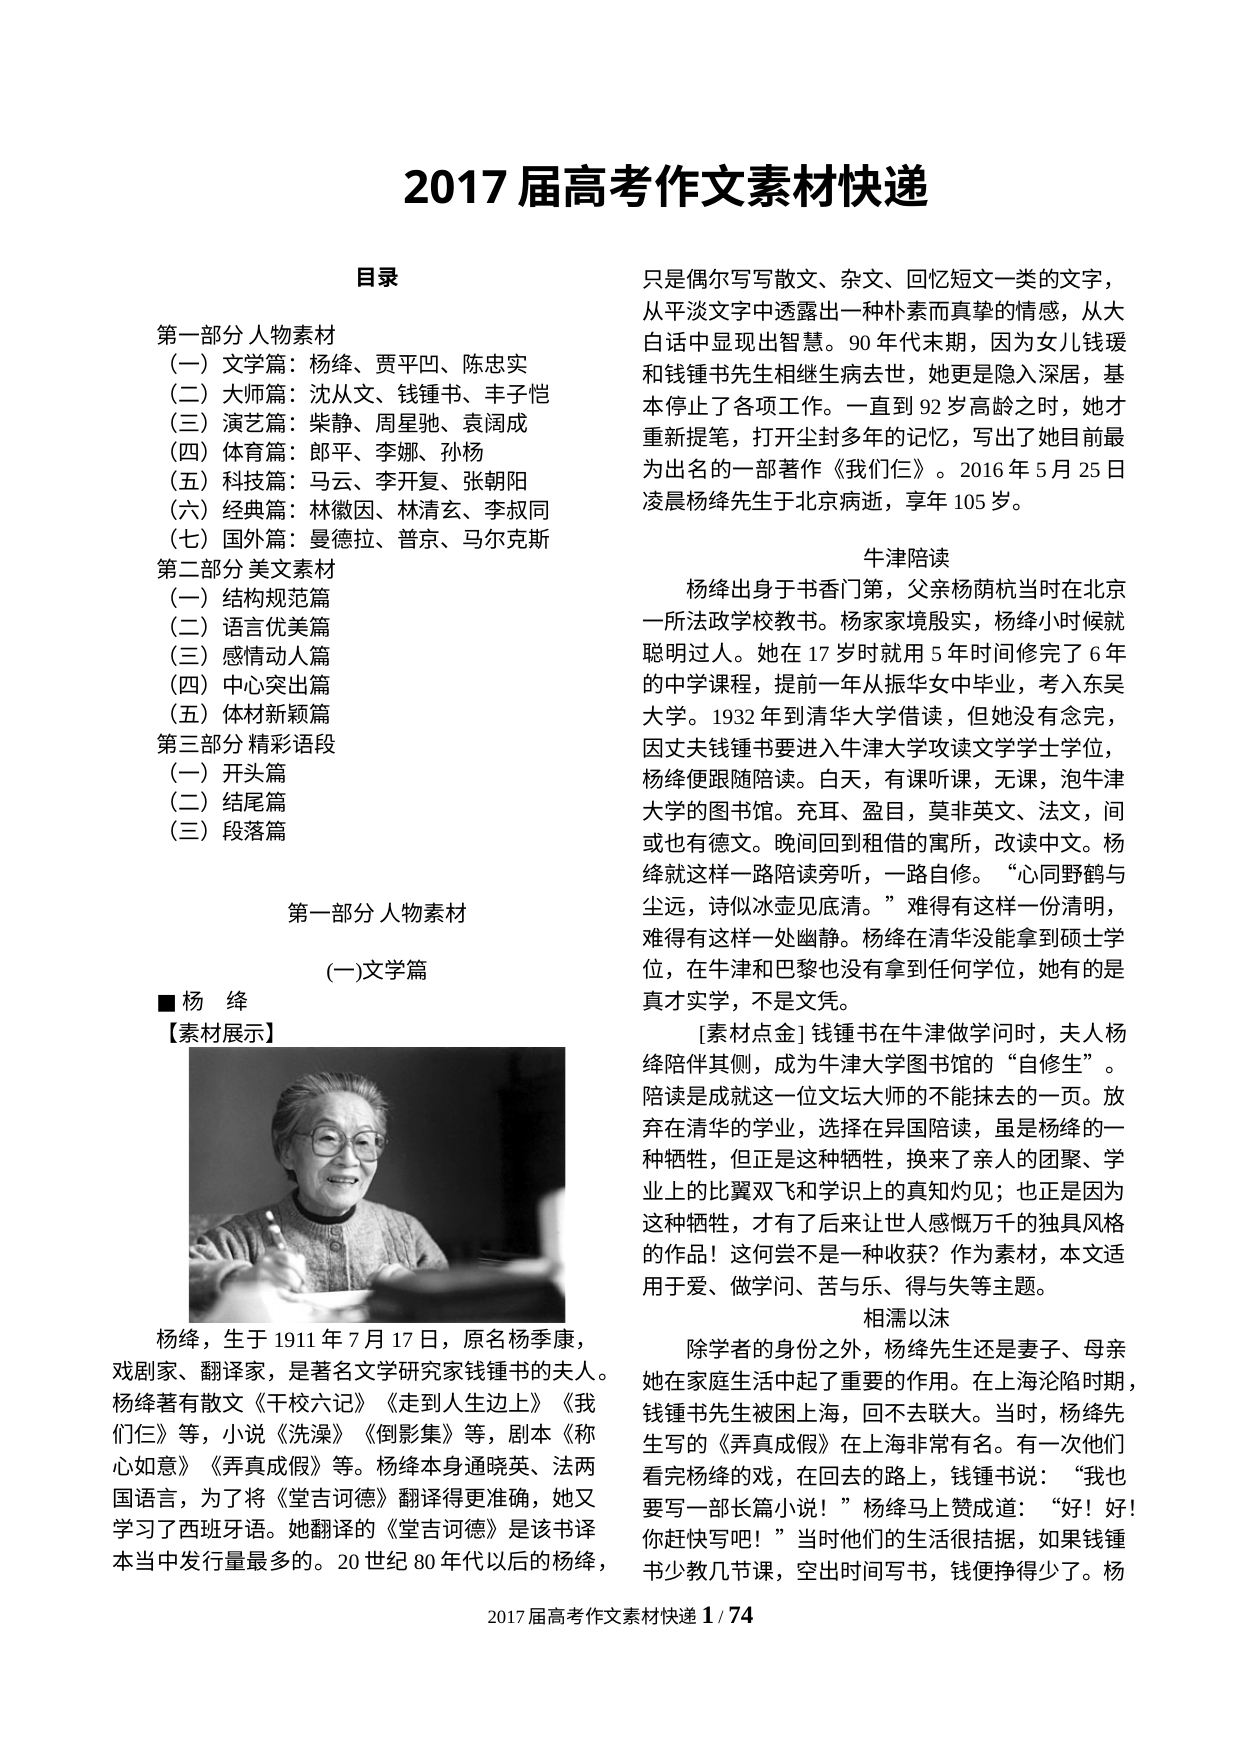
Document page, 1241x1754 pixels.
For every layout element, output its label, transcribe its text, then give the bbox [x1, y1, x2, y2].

text （三）演艺篇：柴静、周星驰、袁阔成 [112, 408, 598, 437]
text 【素材展示】 [112, 1016, 598, 1048]
text 第一部分 人物素材 [112, 320, 598, 349]
text （五）科技篇：马云、李开复、张朝阳 [112, 466, 598, 495]
text 杨绛出身于书香门第，父亲杨荫杭当时在北京一所法政学校教书。杨家家境殷实，杨绛小时候就聪明过人。她在17岁时就用5年时间修完了6年的中学课程，提前一年从振华女中毕业，考入东吴大学。1932年到清华大学借读，但她没有念完，因丈夫钱锺书要进入牛津大学攻读文学学士学位，杨绛便跟随陪读。白天，有课听课，无课，泡牛津大学的图书馆。充耳、盈目，莫非英文、法文，间或也有德文。晚间回到租借的寓所，改读中文。杨绛就这样一路陪读旁听，一路自修。“心同野鹤与尘远，诗似冰壶见底清。”难得有这样一份清明，难得有这样一处幽静。杨绛在清华没能拿到硕士学位，在牛津和巴黎也没有拿到任何学位，她有的是真才实学，不是文凭。 [642, 572, 1128, 1016]
text 相濡以沫 [642, 1301, 1128, 1332]
picture [188, 1047, 566, 1323]
text [素材点金] 钱锺书在牛津做学问时，夫人杨绛陪伴其侧，成为牛津大学图书馆的“自修生”。陪读是成就这一位文坛大师的不能抹去的一页。放弃在清华的学业，选择在异国陪读，虽是杨绛的一种牺牲，但正是这种牺牲，换来了亲人的团聚、学业上的比翼双飞和学识上的真知灼见；也正是因为这种牺牲，才有了后来让世人感慨万千的独具风格的作品！这何尝不是一种收获？作为素材，本文适用于爱、做学问、苦与乐、得与失等主题。 [642, 1016, 1128, 1301]
text （六）经典篇：林徽因、林清玄、李叔同 [112, 495, 598, 524]
text （四）中心突出篇 [112, 670, 598, 699]
text 第一部分 人物素材 [112, 896, 598, 927]
text ■ 杨 绛 [112, 984, 598, 1016]
text （二）结尾篇 [112, 787, 598, 816]
text （一）结构规范篇 [112, 583, 598, 612]
text （七）国外篇：曼德拉、普京、马尔克斯 [112, 524, 598, 554]
text （二）语言优美篇 [112, 612, 598, 641]
text （一）开头篇 [112, 758, 598, 787]
text 第二部分 美文素材 [112, 554, 598, 583]
text (一)文学篇 [112, 953, 598, 984]
text 目录 [112, 262, 598, 291]
text 杨绛，生于1911年7月17日，原名杨季康，戏剧家、翻译家，是著名文学研究家钱锺书的夫人。杨绛著有散文《干校六记》《走到人生边上》《我们仨》等，小说《洗澡》《倒影集》等，剧本《称心如意》《弄真成假》等。杨绛本身通晓英、法两国语言，为了将《堂吉诃德》翻译得更准确，她又学习了西班牙语。她翻译的《堂吉诃德》是该书译本当中发行量最多的。20世纪80年代以后的杨绛，只是偶尔写写散文、杂文、回忆短文一类的文字，从平淡文字中透露出一种朴素而真挚的情感，从大白话中显现出智慧。90年代末期，因为女儿钱瑗和钱锺书先生相继生病去世，她更是隐入深居，基本停止了各项工作。一直到92岁高龄之时，她才重新提笔，打开尘封多年的记忆，写出了她目前最为出名的一部著作《我们仨》。2016年5月25日凌晨杨绛先生于北京病逝，享年105岁。 [112, 1322, 598, 1576]
text 第三部分 精彩语段 [112, 729, 598, 758]
text 杨绛，生于1911年7月17日，原名杨季康，戏剧家、翻译家，是著名文学研究家钱锺书的夫人。杨绛著有散文《干校六记》《走到人生边上》《我们仨》等，小说《洗澡》《倒影集》等，剧本《称心如意》《弄真成假》等。杨绛本身通晓英、法两国语言，为了将《堂吉诃德》翻译得更准确，她又学习了西班牙语。她翻译的《堂吉诃德》是该书译本当中发行量最多的。20世纪80年代以后的杨绛，只是偶尔写写散文、杂文、回忆短文一类的文字，从平淡文字中透露出一种朴素而真挚的情感，从大白话中显现出智慧。90年代末期，因为女儿钱瑗和钱锺书先生相继生病去世，她更是隐入深居，基本停止了各项工作。一直到92岁高龄之时，她才重新提笔，打开尘封多年的记忆，写出了她目前最为出名的一部著作《我们仨》。2016年5月25日凌晨杨绛先生于北京病逝，享年105岁。 [642, 262, 1128, 515]
text （一）文学篇：杨绛、贾平凹、陈忠实 [112, 349, 598, 379]
text （三）感情动人篇 [112, 641, 598, 670]
text （四）体育篇：郎平、李娜、孙杨 [112, 437, 598, 466]
text （五）体材新颖篇 [112, 699, 598, 729]
text （二）大师篇：沈从文、钱锺书、丰子恺 [112, 379, 598, 408]
text （三）段落篇 [112, 816, 598, 845]
text 牛津陪读 [642, 541, 1128, 572]
text 2017届高考作文素材快递 [112, 150, 1128, 217]
